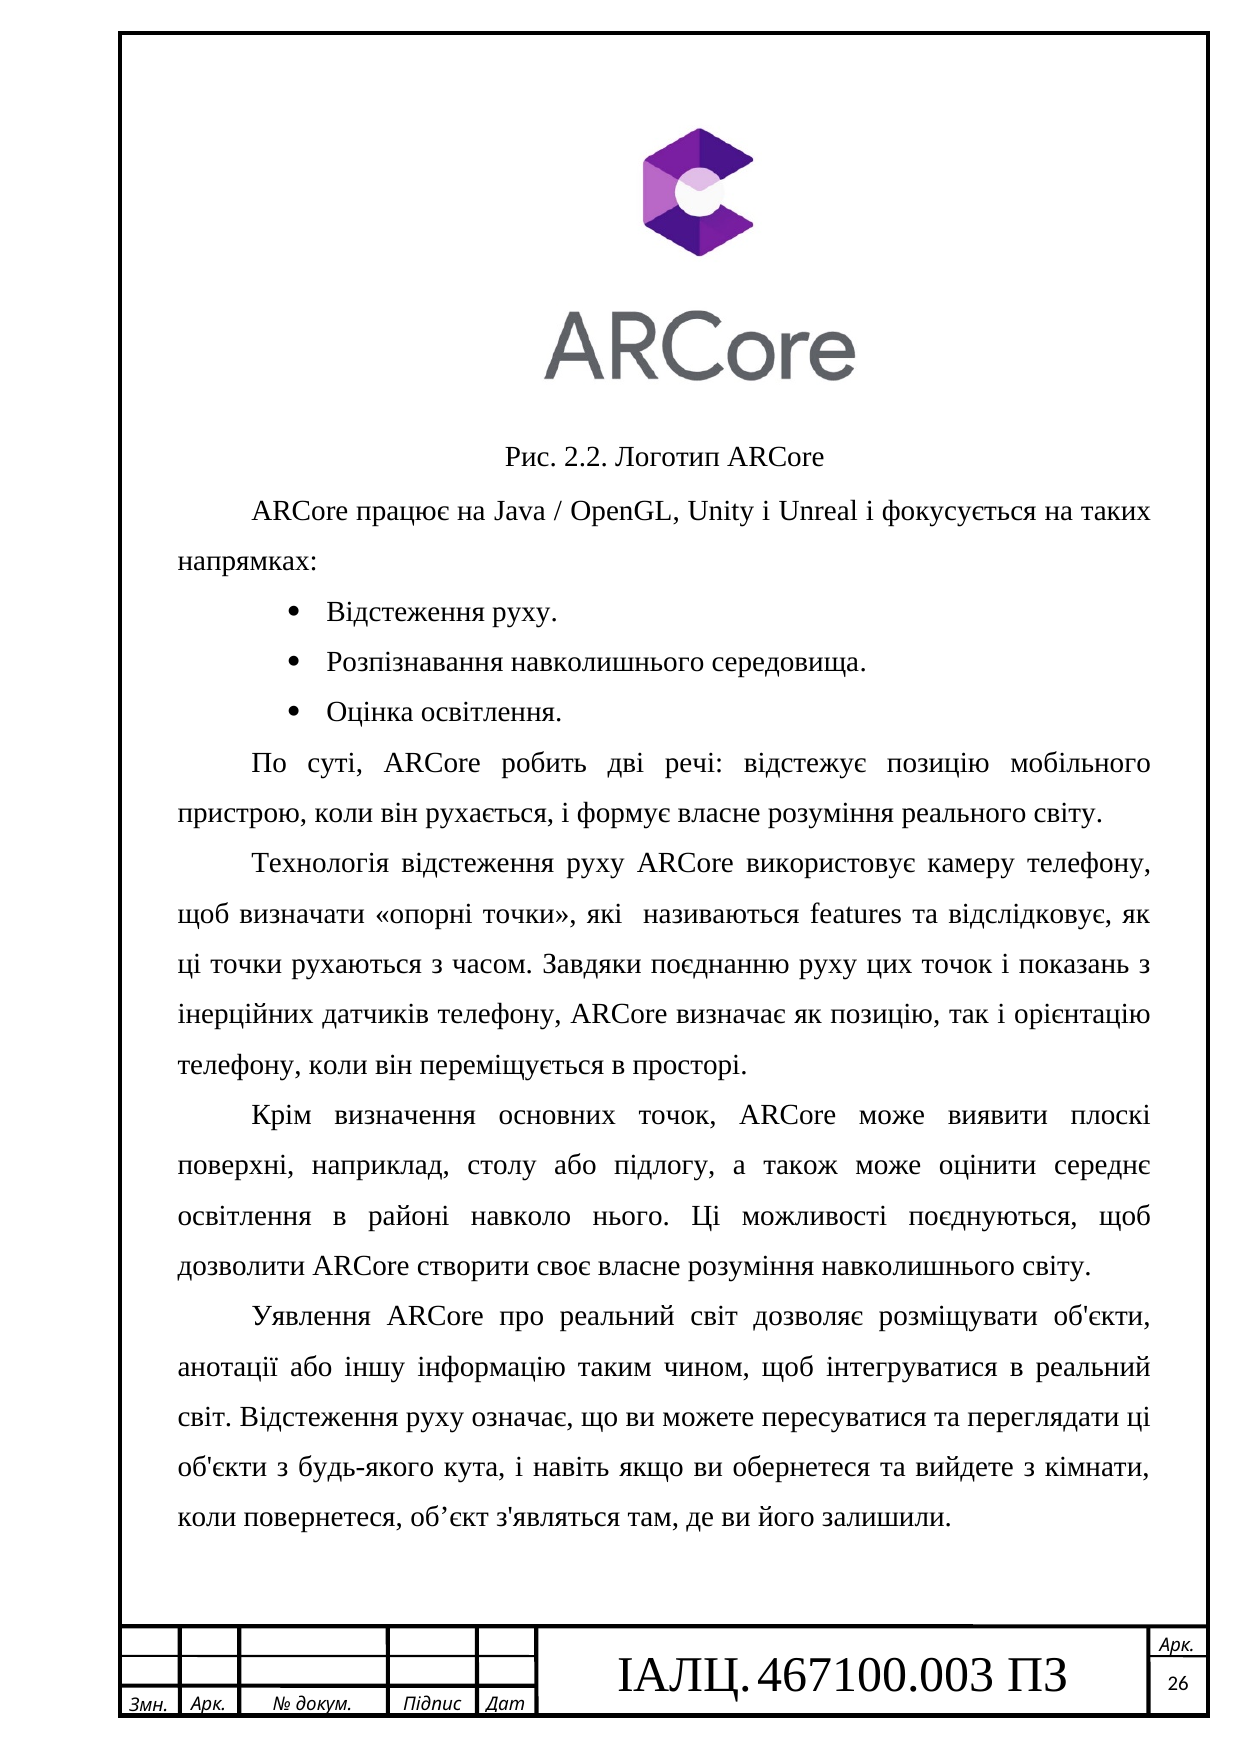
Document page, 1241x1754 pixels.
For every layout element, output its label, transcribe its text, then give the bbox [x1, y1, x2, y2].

text Технологія відстеження руху ARCore використовує камеру телефону, щоб визначати «опорні точки», які називаються features та відслідковує, як ці точки рухаються з часом. Завдяки поєднанню руху цих точок і показань з інерційних датчиків телефону, ARCore визначає як позицію, так і орієнтацію телефону, коли він переміщується в просторі. [177, 846, 1152, 1080]
text ARCore працює на Java / OpenGL, Unity і Unreal і фокусується на таких напрямках: [177, 493, 1152, 577]
picture [525, 84, 878, 401]
list Розпізнавання навколишнього середовища. [288, 644, 1152, 678]
list Відстеження руху. [288, 594, 1152, 627]
text Уявлення ARCore про реальний світ дозволяє розміщувати об'єкти, анотації або іншу інформацію таким чином, щоб інтегруватися в реальний світ. Відстеження руху означає, що ви можете пересуватися та переглядати ці об'єкти з будь-якого кута, і навіть якщо ви обернетеся та вийдете з кімнати, коли повернетеся, об’єкт з'являться там, де ви його залишили. [177, 1298, 1152, 1533]
list Оцінка освітлення. [288, 694, 1152, 728]
text Крім визначення основних точок, ARCore може виявити плоскі поверхні, наприклад, столу або підлогу, а також може оцінити середнє освітлення в районі навколо нього. Ці можливості поєднуються, щоб дозволити ARCore створити своє власне розуміння навколишнього світу. [177, 1097, 1152, 1282]
text По суті, ARCore робить дві речі: відстежує позицію мобільного пристрою, коли він рухається, і формує власне розуміння реального світу. [177, 745, 1152, 829]
